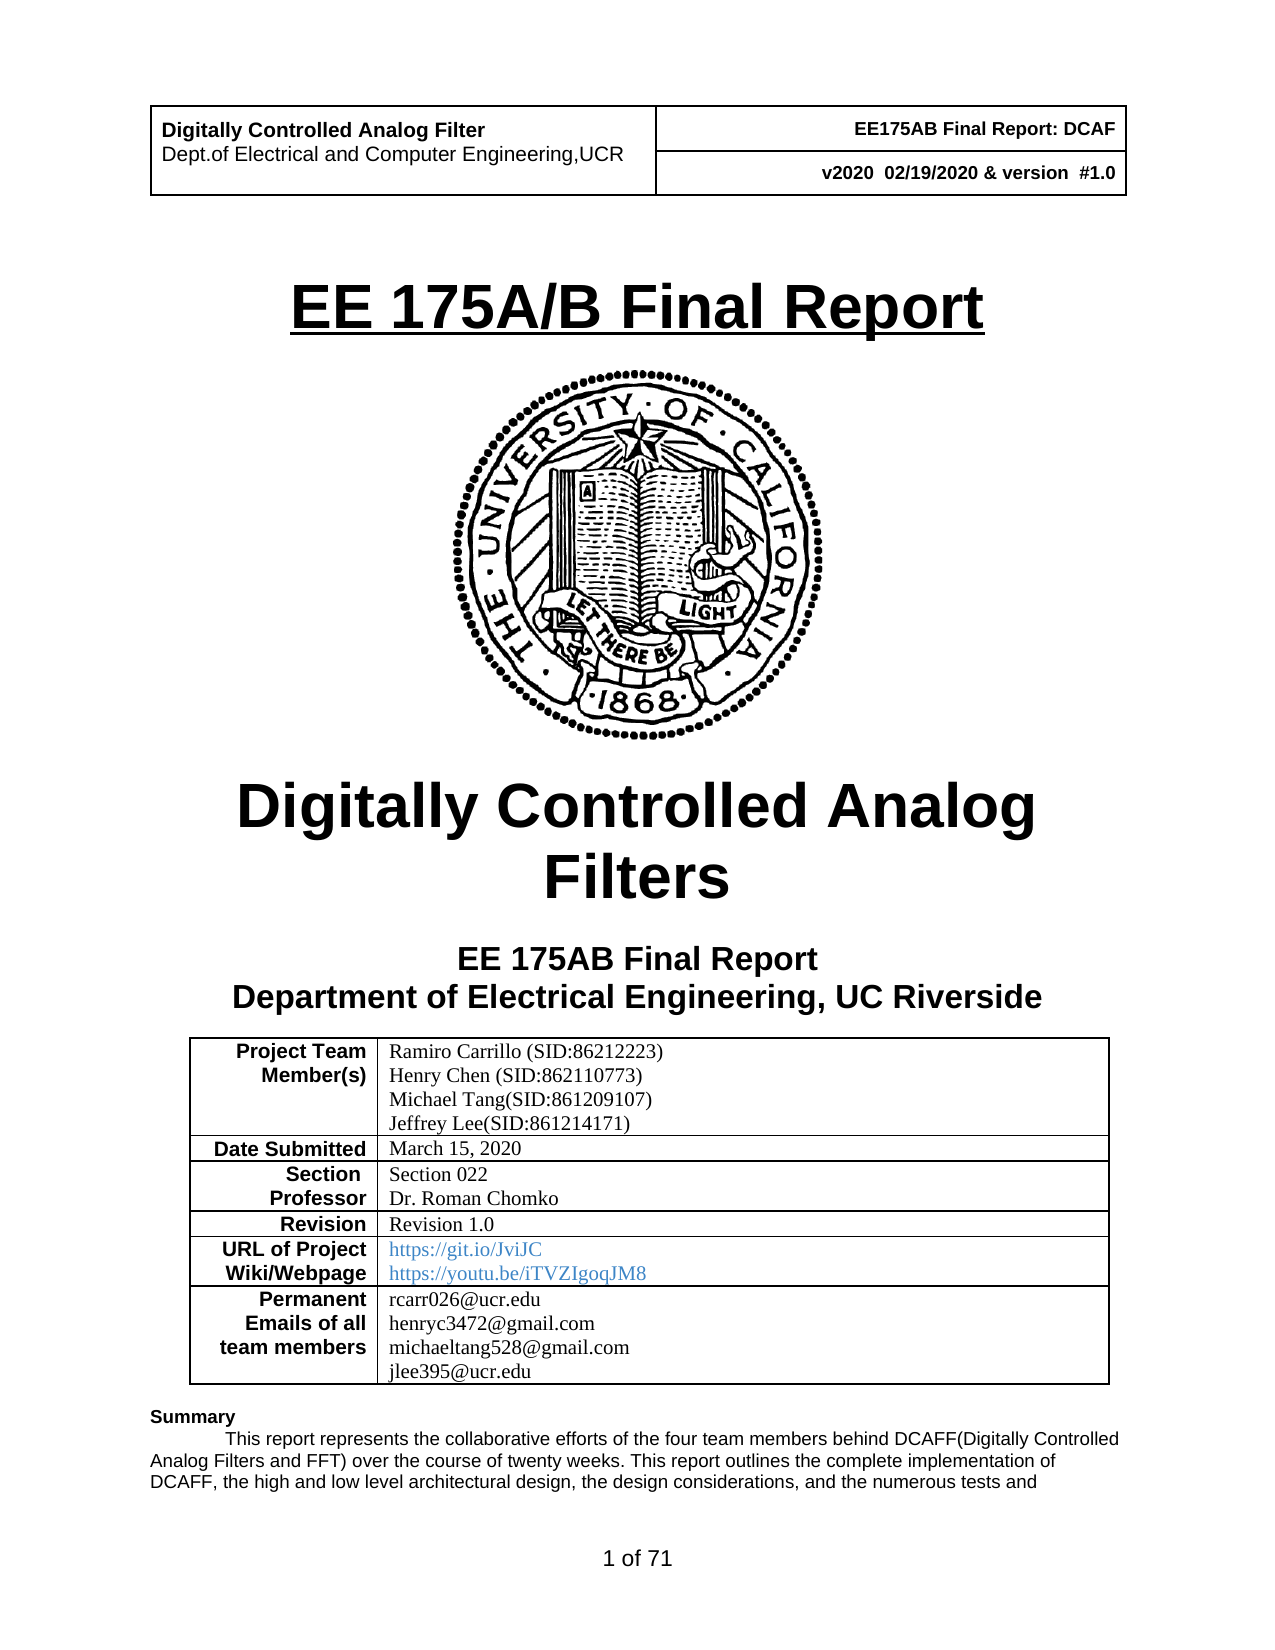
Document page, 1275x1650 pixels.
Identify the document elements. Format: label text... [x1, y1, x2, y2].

table_cell https://git.io/JviJC https://youtu.be/iTVZIgoqJM8 [378, 1237, 1108, 1285]
table_cell Date Submitted [191, 1136, 377, 1160]
table_cell March 15, 2020 [378, 1136, 1108, 1160]
table_cell rcarr026@ucr.edu henryc3472@gmail.com michaeltang528@gmail.com jlee395@ucr.edu [378, 1287, 1108, 1383]
text EE 175AB Final Report [150, 938, 1125, 977]
text Digitally Controlled Analog Filters [150, 768, 1125, 938]
text Summary [150, 1406, 1125, 1428]
table_header Project Team Member(s) [191, 1039, 377, 1135]
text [150, 1428, 1125, 1493]
text EE 175A/B Final Report [150, 269, 1125, 341]
table_cell URL of Project Wiki/Webpage [191, 1237, 377, 1285]
table_cell Section 022 Dr. Roman Chomko [378, 1162, 1108, 1210]
table_cell Revision 1.0 [378, 1212, 1108, 1236]
table_cell Permanent Emails of all team members [191, 1287, 377, 1383]
table_cell Section Professor [191, 1162, 377, 1210]
picture [452, 370, 823, 740]
text Department of Electrical Engineering, UC Riverside [150, 977, 1125, 1015]
table_cell Revision [191, 1212, 377, 1236]
table_header Ramiro Carrillo (SID:86212223) Henry Chen (SID:862110773) Michael Tang(SID:861209107) Jeffrey Lee(SID:861214171) [378, 1039, 1108, 1135]
